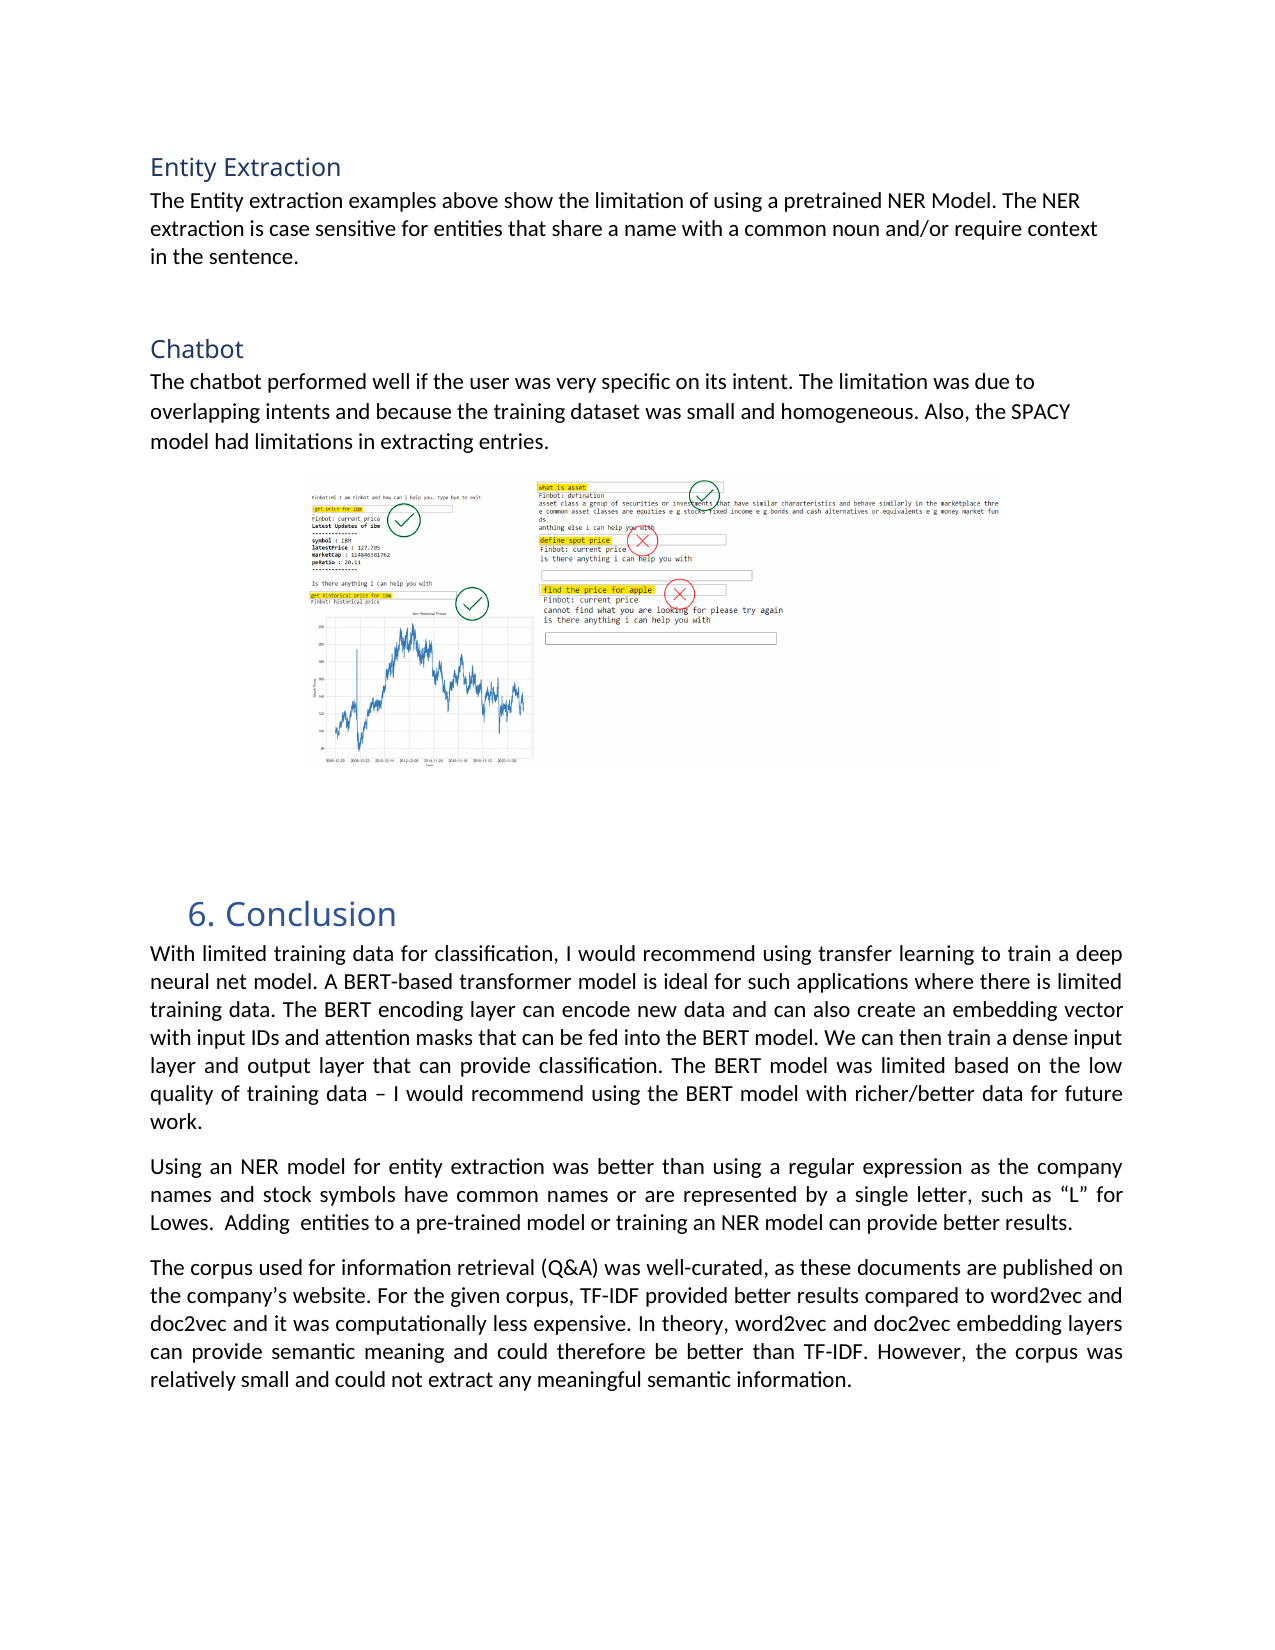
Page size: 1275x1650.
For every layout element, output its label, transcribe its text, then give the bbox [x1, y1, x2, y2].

subtitle Entity Extraction [150, 150, 1125, 184]
text With limited training data for classification, I would recommend using transfer learning to train a deep neural net model. A BERT-based transformer model is ideal for such applications where there is limited training data. The BERT encoding layer can encode new data and can also create an embedding vector with input IDs and attention masks that can be fed into the BERT model. We can then train a dense input layer and output layer that can provide classification. The BERT model was limited based on the low quality of training data – I would recommend using the BERT model with richer/better data for future work. [150, 939, 1125, 1135]
picture [300, 473, 1002, 766]
subtitle Chatbot [150, 331, 1125, 366]
subtitle Conclusion [187, 891, 1125, 936]
text The chatbot performed well if the user was very specific on its intent. The limitation was due to overlapping intents and because the training dataset was small and homogeneous. Also, the SPACY model had limitations in extracting entries. [150, 367, 1125, 455]
text Using an NER model for entity extraction was better than using a regular expression as the company names and stock symbols have common names or are represented by a single letter, such as “L” for Lowes. Adding entities to a pre-trained model or training an NER model can provide better results. [150, 1152, 1125, 1236]
text The Entity extraction examples above show the limitation of using a pretrained NER Model. The NER extraction is case sensitive for entities that share a name with a common noun and/or require context in the sentence. [150, 186, 1125, 270]
text The corpus used for information retrieval (Q&A) was well-curated, as these documents are published on the company’s website. For the given corpus, TF-IDF provided better results compared to word2vec and doc2vec and it was computationally less expensive. In theory, word2vec and doc2vec embedding layers can provide semantic meaning and could therefore be better than TF-IDF. However, the corpus was relatively small and could not extract any meaningful semantic information. [150, 1253, 1125, 1393]
